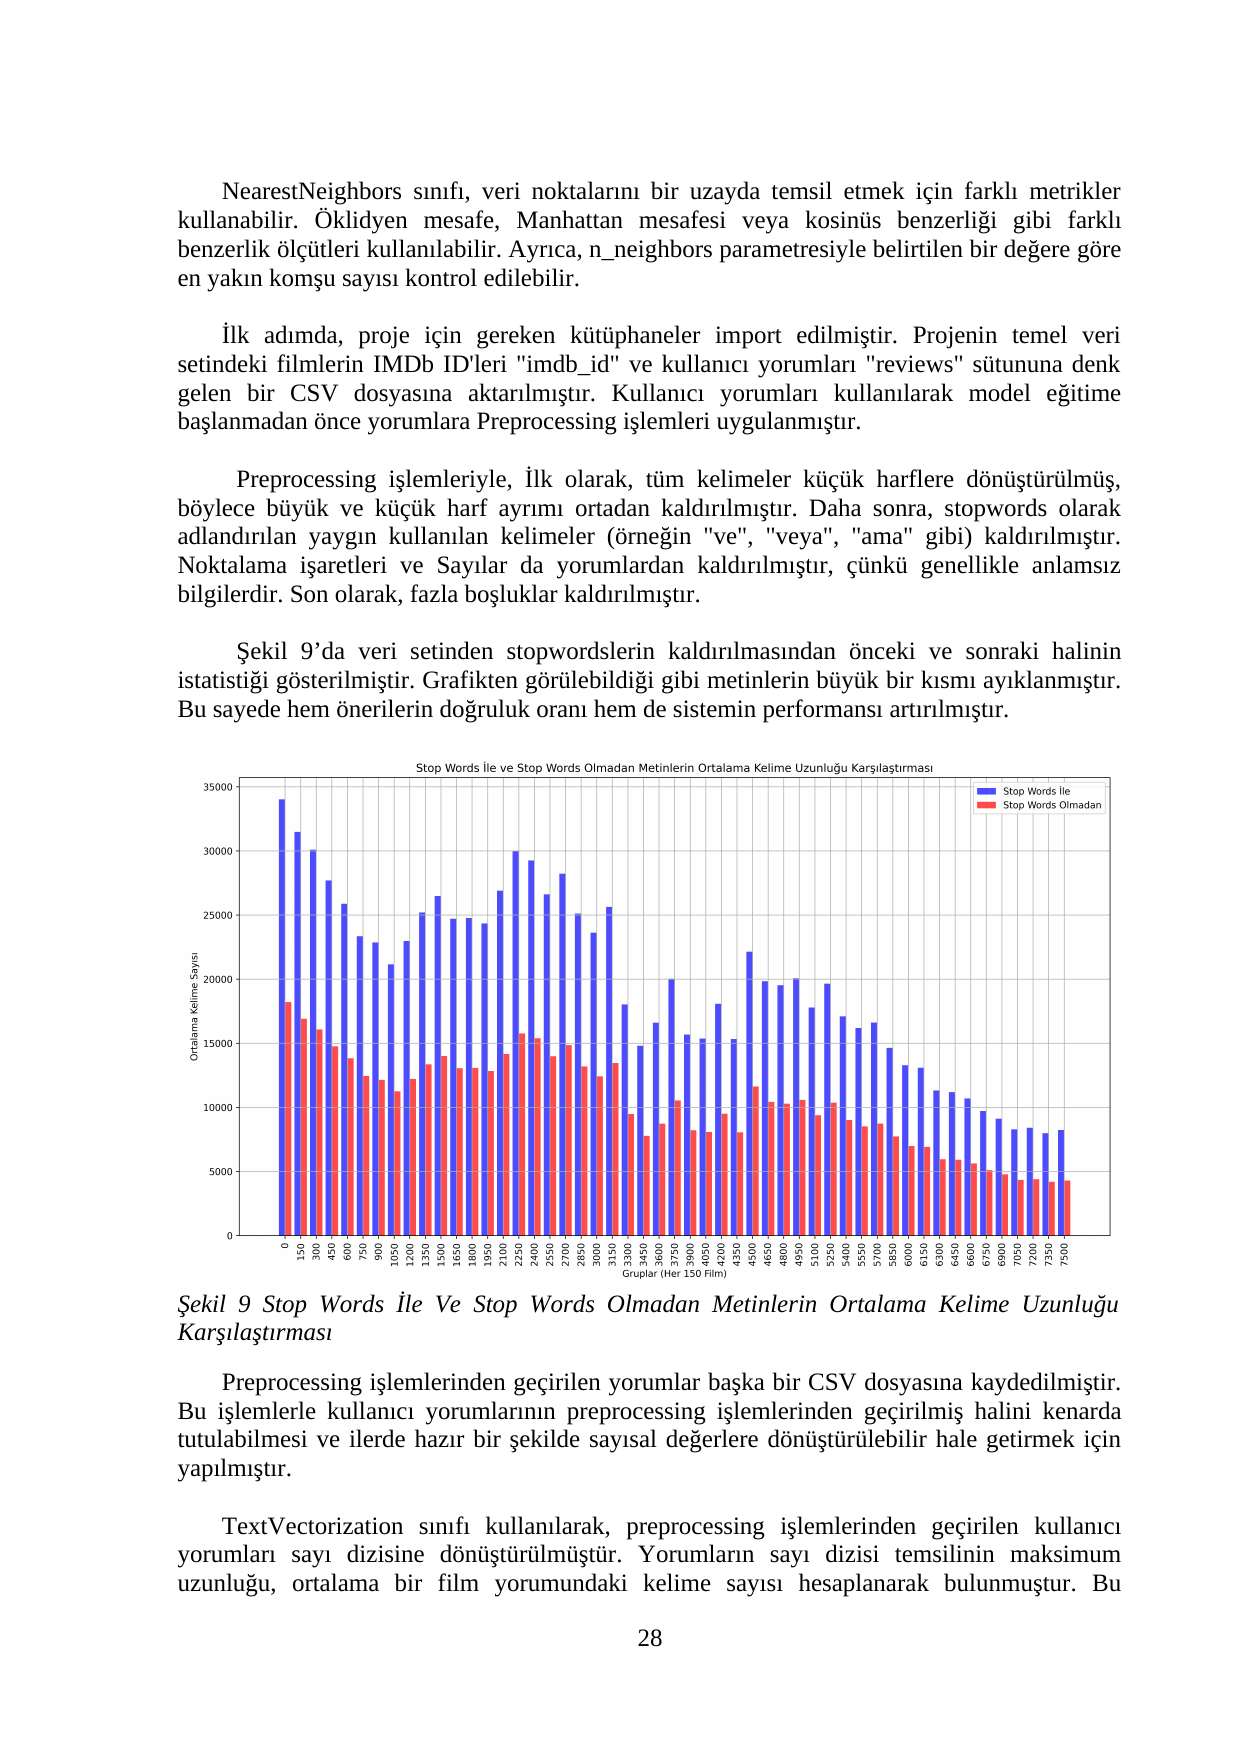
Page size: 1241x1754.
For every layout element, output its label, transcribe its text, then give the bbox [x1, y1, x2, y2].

list Şekil 9’da veri setinden stopwordslerin kaldırılmasından önceki ve sonraki halinin istatistiği gösterilmiştir. Grafikten görülebildiği gibi metinlerin büyük bir kısmı ayıklanmıştır. Bu sayede hem önerilerin doğruluk oranı hem de sistemin performansı artırılmıştır. [177, 636, 1122, 723]
list Preprocessing işlemleriyle, İlk olarak, tüm kelimeler küçük harflere dönüştürülmüş, böylece büyük ve küçük harf ayrımı ortadan kaldırılmıştır. Daha sonra, stopwords olarak adlandırılan yaygın kullanılan kelimeler (örneğin "ve", "veya", "ama" gibi) kaldırılmıştır. Noktalama işaretleri ve Sayılar da yorumlardan kaldırılmıştır, çünkü genellikle anlamsız bilgilerdir. Son olarak, fazla boşluklar kaldırılmıştır. [177, 464, 1122, 608]
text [177, 1511, 1122, 1597]
text NearestNeighbors sınıfı, veri noktalarını bir uzayda temsil etmek için farklı metrikler kullanabilir. Öklidyen mesafe, Manhattan mesafesi veya kosinüs benzerliği gibi farklı benzerlik ölçütleri kullanılabilir. Ayrıca, n_neighbors parametresiyle belirtilen bir değere göre en yakın komşu sayısı kontrol edilebilir. [177, 176, 1122, 291]
text İlk adımda, proje için gereken kütüphaneler import edilmiştir. Projenin temel veri setindeki filmlerin IMDb ID'leri "imdb_id" ve kullanıcı yorumları "reviews" sütununa denk gelen bir CSV dosyasına aktarılmıştır. Kullanıcı yorumları kullanılarak model eğitime başlanmadan önce yorumlara Preprocessing işlemleri uygulanmıştır. [177, 320, 1122, 435]
text Preprocessing işlemlerinden geçirilen yorumlar başka bir CSV dosyasına kaydedilmiştir. Bu işlemlerle kullanıcı yorumlarının preprocessing işlemlerinden geçirilmiş halini kenarda tutulabilmesi ve ilerde hazır bir şekilde sayısal değerlere dönüştürülebilir hale getirmek için yapılmıştır. [177, 1367, 1122, 1482]
text Şekil 9 Stop Words İle Ve Stop Words Olmadan Metinlerin Ortalama Kelime Uzunluğu Karşılaştırması [177, 1289, 1122, 1346]
picture [180, 751, 1120, 1289]
